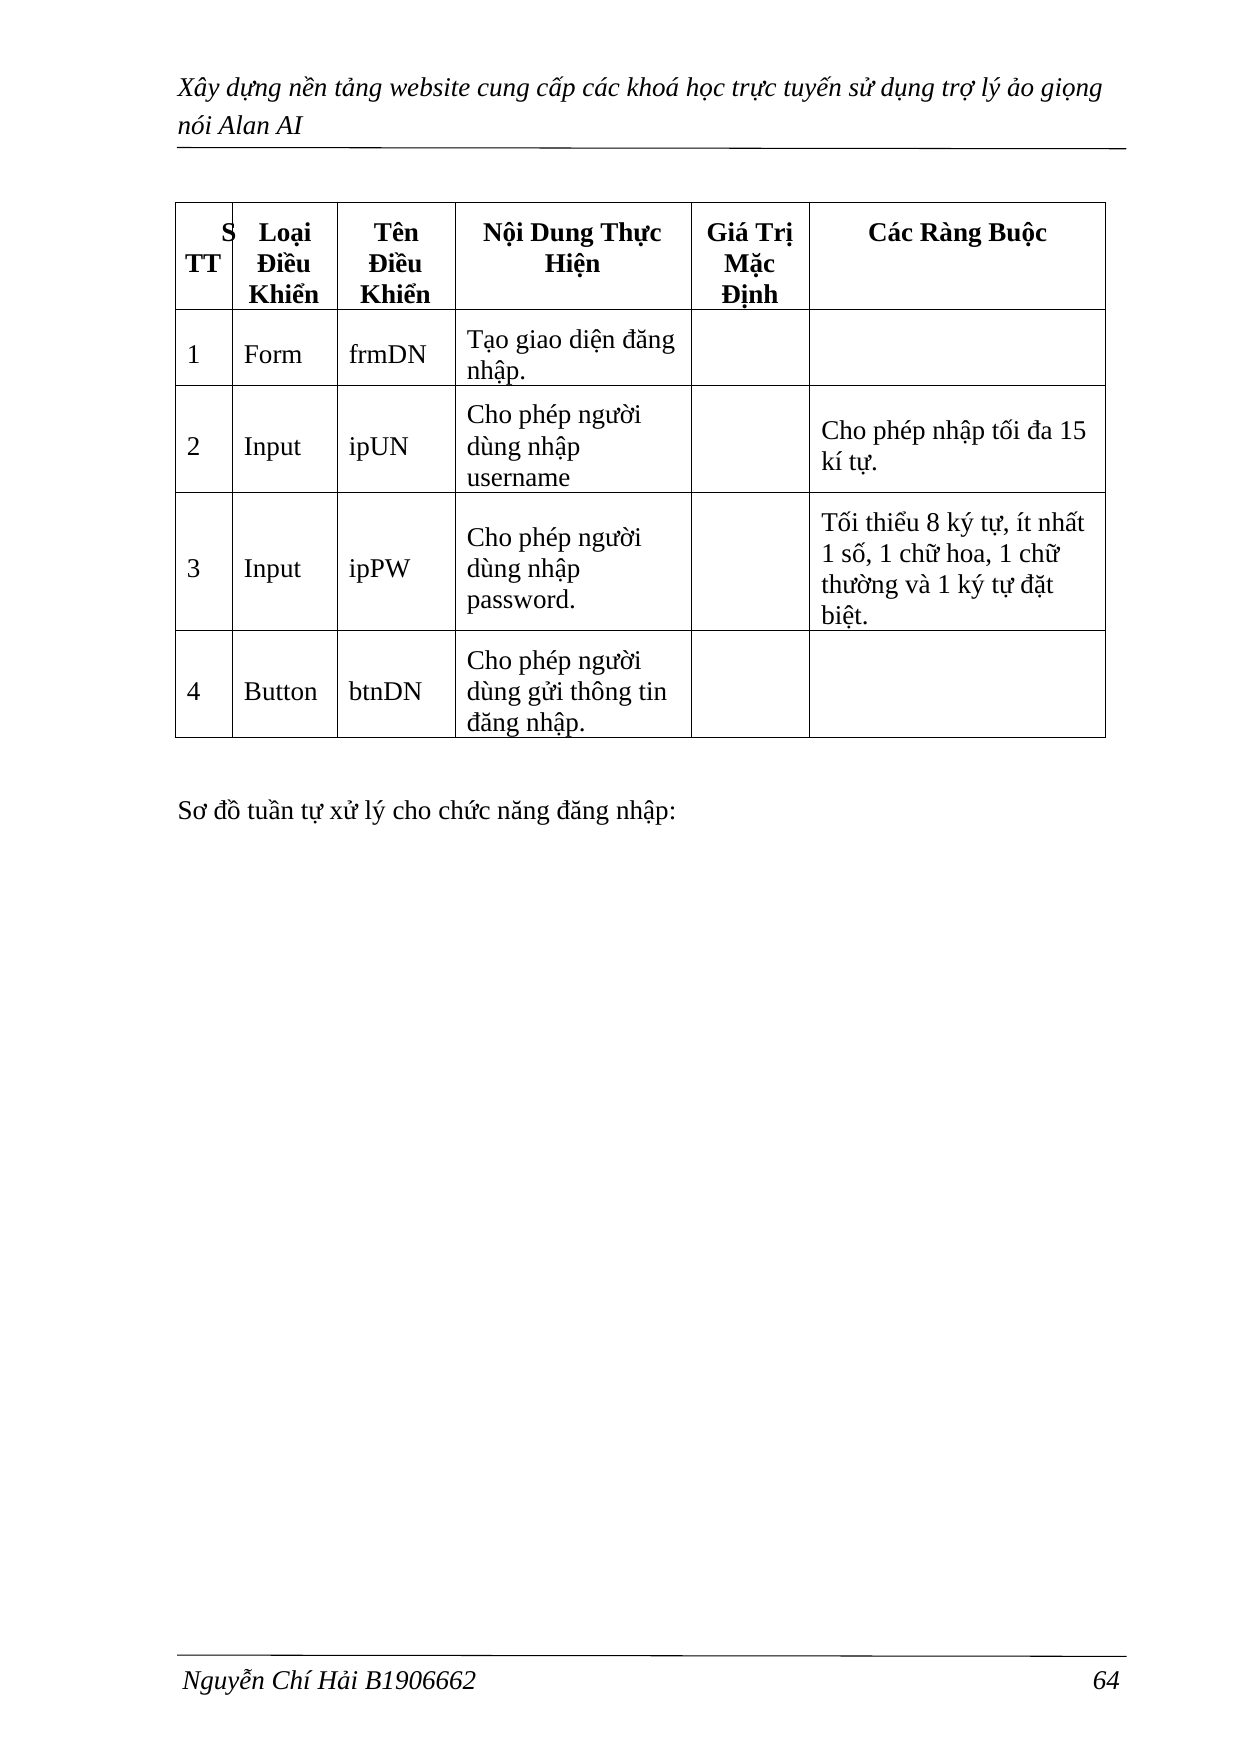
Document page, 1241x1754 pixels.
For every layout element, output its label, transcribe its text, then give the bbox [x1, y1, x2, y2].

table_cell Cho phép người dùng nhập password. [456, 493, 691, 630]
table_cell [692, 310, 809, 385]
table_cell Input [233, 493, 337, 630]
table_cell [692, 631, 809, 737]
table_header Giá Trị Mặc Định [692, 203, 809, 309]
text Sơ đồ tuần tự xử lý cho chức năng đăng nhập: [177, 794, 1122, 825]
table_cell frmDN [338, 310, 455, 385]
table_cell Cho phép nhập tối đa 15 kí tự. [810, 386, 1105, 492]
table_cell Cho phép người dùng gửi thông tin đăng nhập. [456, 631, 691, 737]
table_cell [810, 310, 1105, 385]
table_cell 1 [176, 310, 232, 385]
table_header Nội Dung Thực Hiện [456, 203, 691, 309]
table_cell [692, 386, 809, 492]
table_cell ipPW [338, 493, 455, 630]
table_cell [692, 493, 809, 630]
table_header STT [176, 203, 232, 309]
table_cell 2 [176, 386, 232, 492]
table_cell Cho phép người dùng nhập username [456, 386, 691, 492]
table_cell Tối thiểu 8 ký tự, ít nhất 1 số, 1 chữ hoa, 1 chữ thường và 1 ký tự đặt biệt. [810, 493, 1105, 630]
table_cell 3 [176, 493, 232, 630]
table_cell [810, 631, 1105, 737]
table_header Các Ràng Buộc [810, 203, 1105, 309]
table_cell 4 [176, 631, 232, 737]
table_cell btnDN [338, 631, 455, 737]
table_cell Button [233, 631, 337, 737]
table_header Tên Điều Khiển [338, 203, 455, 309]
table_cell Tạo giao diện đăng nhập. [456, 310, 691, 385]
table_cell ipUN [338, 386, 455, 492]
table_cell Form [233, 310, 337, 385]
table_header Loại Điều Khiển [233, 203, 337, 309]
table_cell Input [233, 386, 337, 492]
